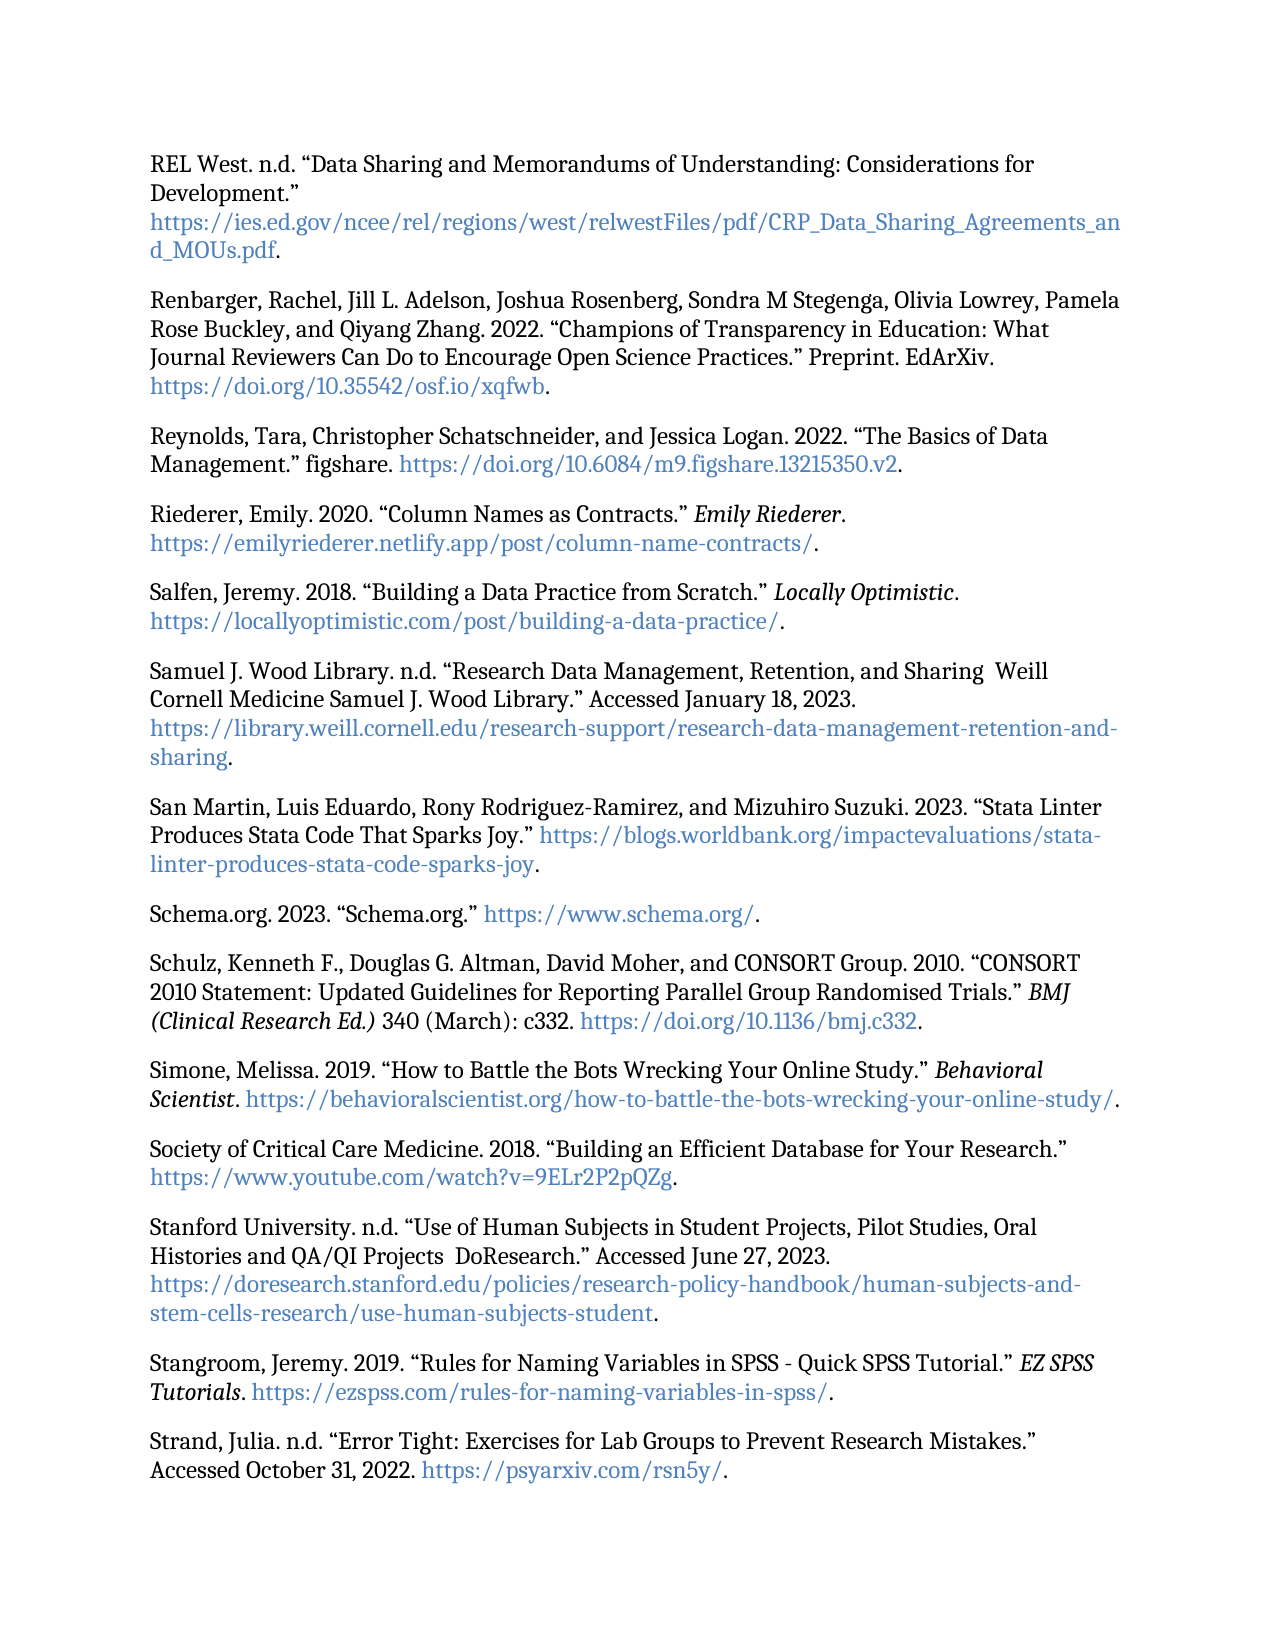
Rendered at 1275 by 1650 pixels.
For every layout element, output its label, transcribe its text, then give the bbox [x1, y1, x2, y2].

text Society of Critical Care Medicine. 2018. “Building an Efficient Database for Your Research.” https://www.youtube.com/watch?v=9ELr2P2pQZg. [150, 1134, 1125, 1192]
text Schulz, Kenneth F., Douglas G. Altman, David Moher, and CONSORT Group. 2010. “CONSORT 2010 Statement: Updated Guidelines for Reporting Parallel Group Randomised Trials.” BMJ (Clinical Research Ed.) 340 (March): c332. https://doi.org/10.1136/bmj.c332. [150, 949, 1125, 1035]
text Stanford University. n.d. “Use of Human Subjects in Student Projects, Pilot Studies, Oral Histories and QA/QI Projects DoResearch.” Accessed June 27, 2023. https://doresearch.stanford.edu/policies/research-policy-handbook/human-subjects-and-stem-cells-research/use-human-subjects-student. [150, 1213, 1125, 1328]
text Reynolds, Tara, Christopher Schatschneider, and Jessica Logan. 2022. “The Basics of Data Management.” figshare. https://doi.org/10.6084/m9.figshare.13215350.v2. [150, 422, 1125, 479]
text Schema.org. 2023. “Schema.org.” https://www.schema.org/. [150, 899, 1125, 928]
text Salfen, Jeremy. 2018. “Building a Data Practice from Scratch.” Locally Optimistic. https://locallyoptimistic.com/post/building-a-data-practice/. [150, 578, 1125, 636]
text Stangroom, Jeremy. 2019. “Rules for Naming Variables in SPSS - Quick SPSS Tutorial.” EZ SPSS Tutorials. https://ezspss.com/rules-for-naming-variables-in-spss/. [150, 1349, 1125, 1406]
text Riederer, Emily. 2020. “Column Names as Contracts.” Emily Riederer. https://emilyriederer.netlify.app/post/column-name-contracts/. [150, 500, 1125, 557]
text San Martin, Luis Eduardo, Rony Rodriguez-Ramirez, and Mizuhiro Suzuki. 2023. “Stata Linter Produces Stata Code That Sparks Joy.” https://blogs.worldbank.org/impactevaluations/stata-linter-produces-stata-code-sparks-joy. [150, 792, 1125, 879]
text Simone, Melissa. 2019. “How to Battle the Bots Wrecking Your Online Study.” Behavioral Scientist. https://behavioralscientist.org/how-to-battle-the-bots-wrecking-your-online-study/. [150, 1056, 1125, 1114]
text Samuel J. Wood Library. n.d. “Research Data Management, Retention, and Sharing Weill Cornell Medicine Samuel J. Wood Library.” Accessed January 18, 2023. https://library.weill.cornell.edu/research-support/research-data-management-retention-and-sharing. [150, 657, 1125, 772]
text REL West. n.d. “Data Sharing and Memorandums of Understanding: Considerations for Development.” https://ies.ed.gov/ncee/rel/regions/west/relwestFiles/pdf/CRP_Data_Sharing_Agreements_and_MOUs.pdf. [150, 150, 1125, 265]
text Strand, Julia. n.d. “Error Tight: Exercises for Lab Groups to Prevent Research Mistakes.” Accessed October 31, 2022. https://psyarxiv.com/rsn5y/. [150, 1427, 1125, 1484]
text Renbarger, Rachel, Jill L. Adelson, Joshua Rosenberg, Sondra M Stegenga, Olivia Lowrey, Pamela Rose Buckley, and Qiyang Zhang. 2022. “Champions of Transparency in Education: What Journal Reviewers Can Do to Encourage Open Science Practices.” Preprint. EdArXiv. https://doi.org/10.35542/osf.io/xqfwb. [150, 286, 1125, 401]
